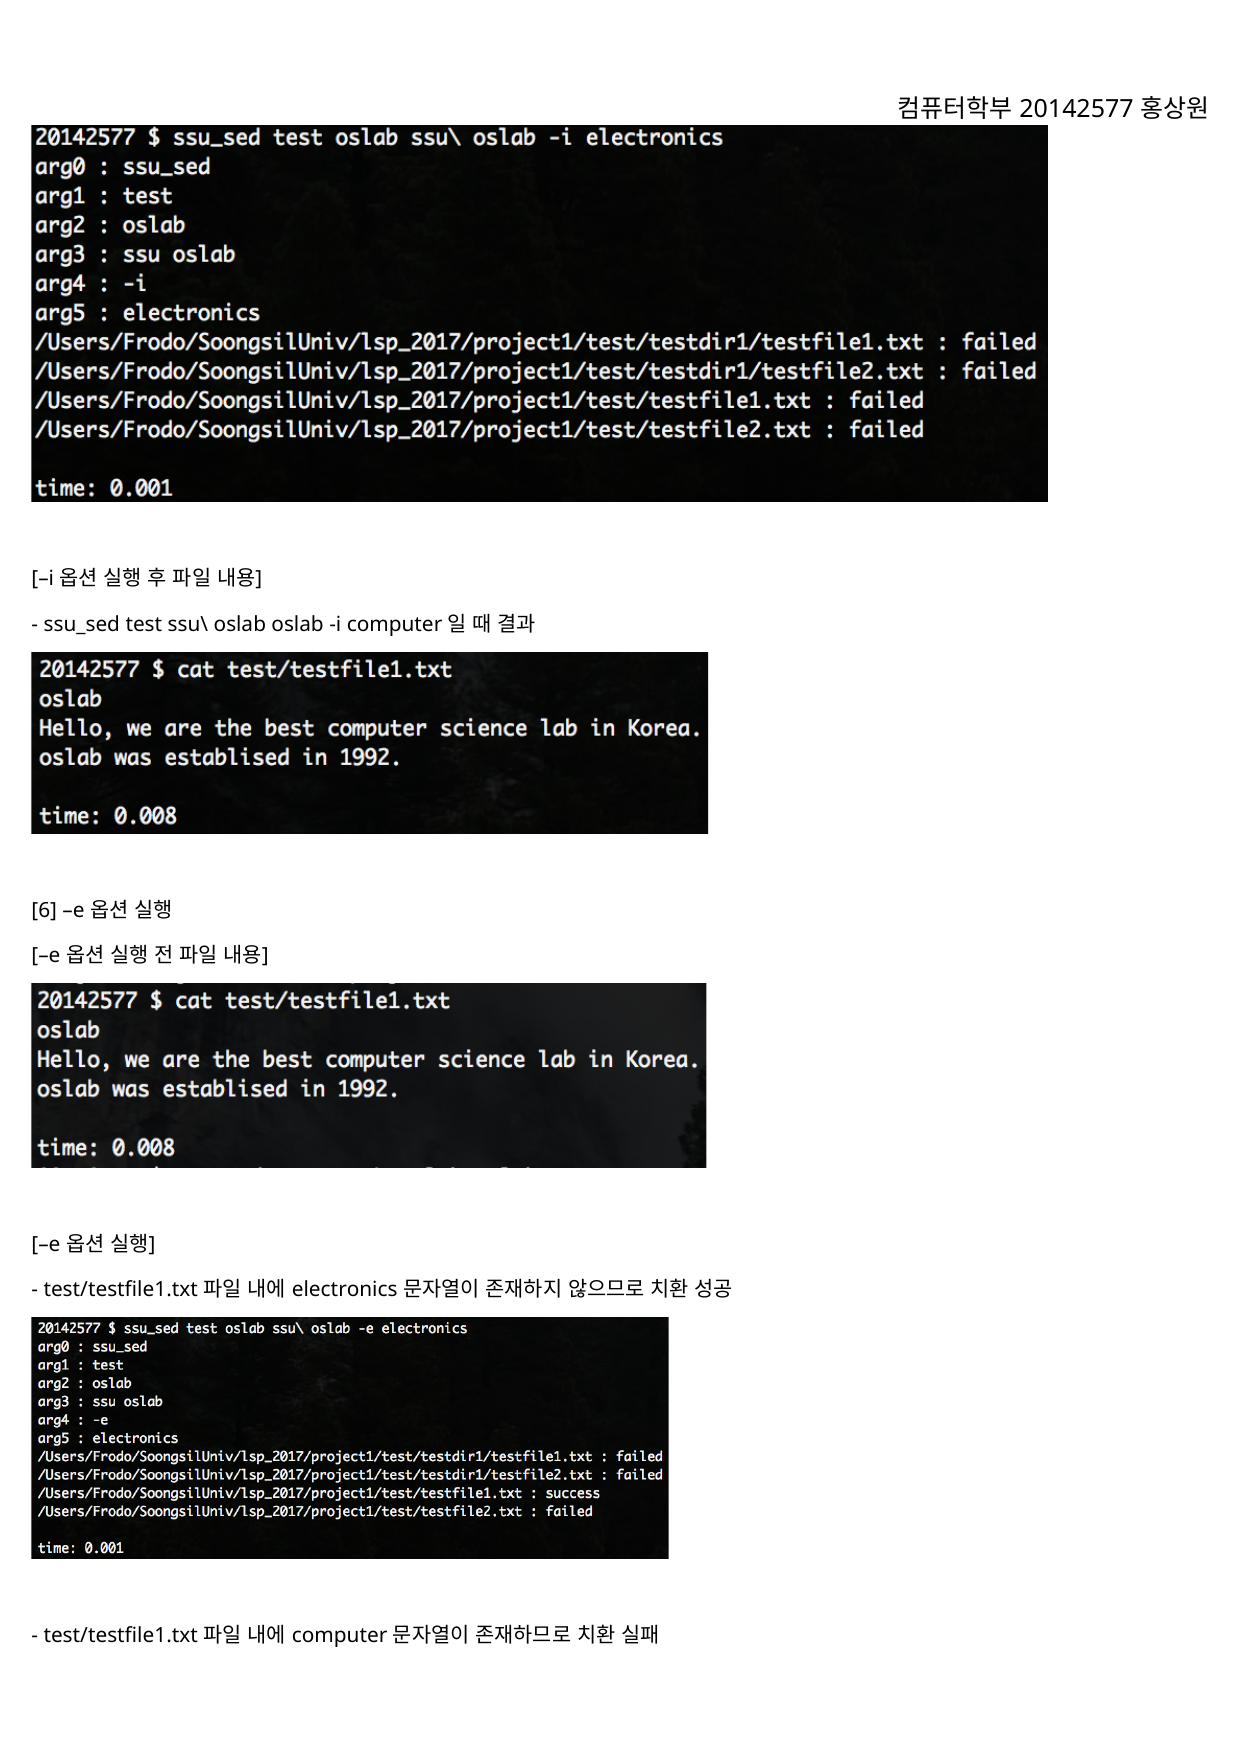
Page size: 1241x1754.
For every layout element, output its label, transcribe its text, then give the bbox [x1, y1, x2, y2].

text - test/testfile1.txt 파일 내에 electronics 문자열이 존재하지 않으므로 치환 성공 [31, 1272, 1209, 1302]
picture [31, 125, 1048, 502]
picture [31, 652, 709, 834]
text [–e 옵션 실행] [31, 1227, 1209, 1257]
text [–i 옵션 실행 후 파일 내용] [31, 561, 1209, 592]
text [–e 옵션 실행 전 파일 내용] [31, 938, 1209, 969]
text - ssu_sed test ssu\ oslab oslab -i computer일 때 결과 [31, 607, 1209, 637]
text - test/testfile1.txt 파일 내에 computer 문자열이 존재하므로 치환 실패 [31, 1618, 1209, 1648]
text [6] –e 옵션 실행 [31, 893, 1209, 923]
picture [31, 983, 707, 1168]
picture [31, 1317, 669, 1559]
